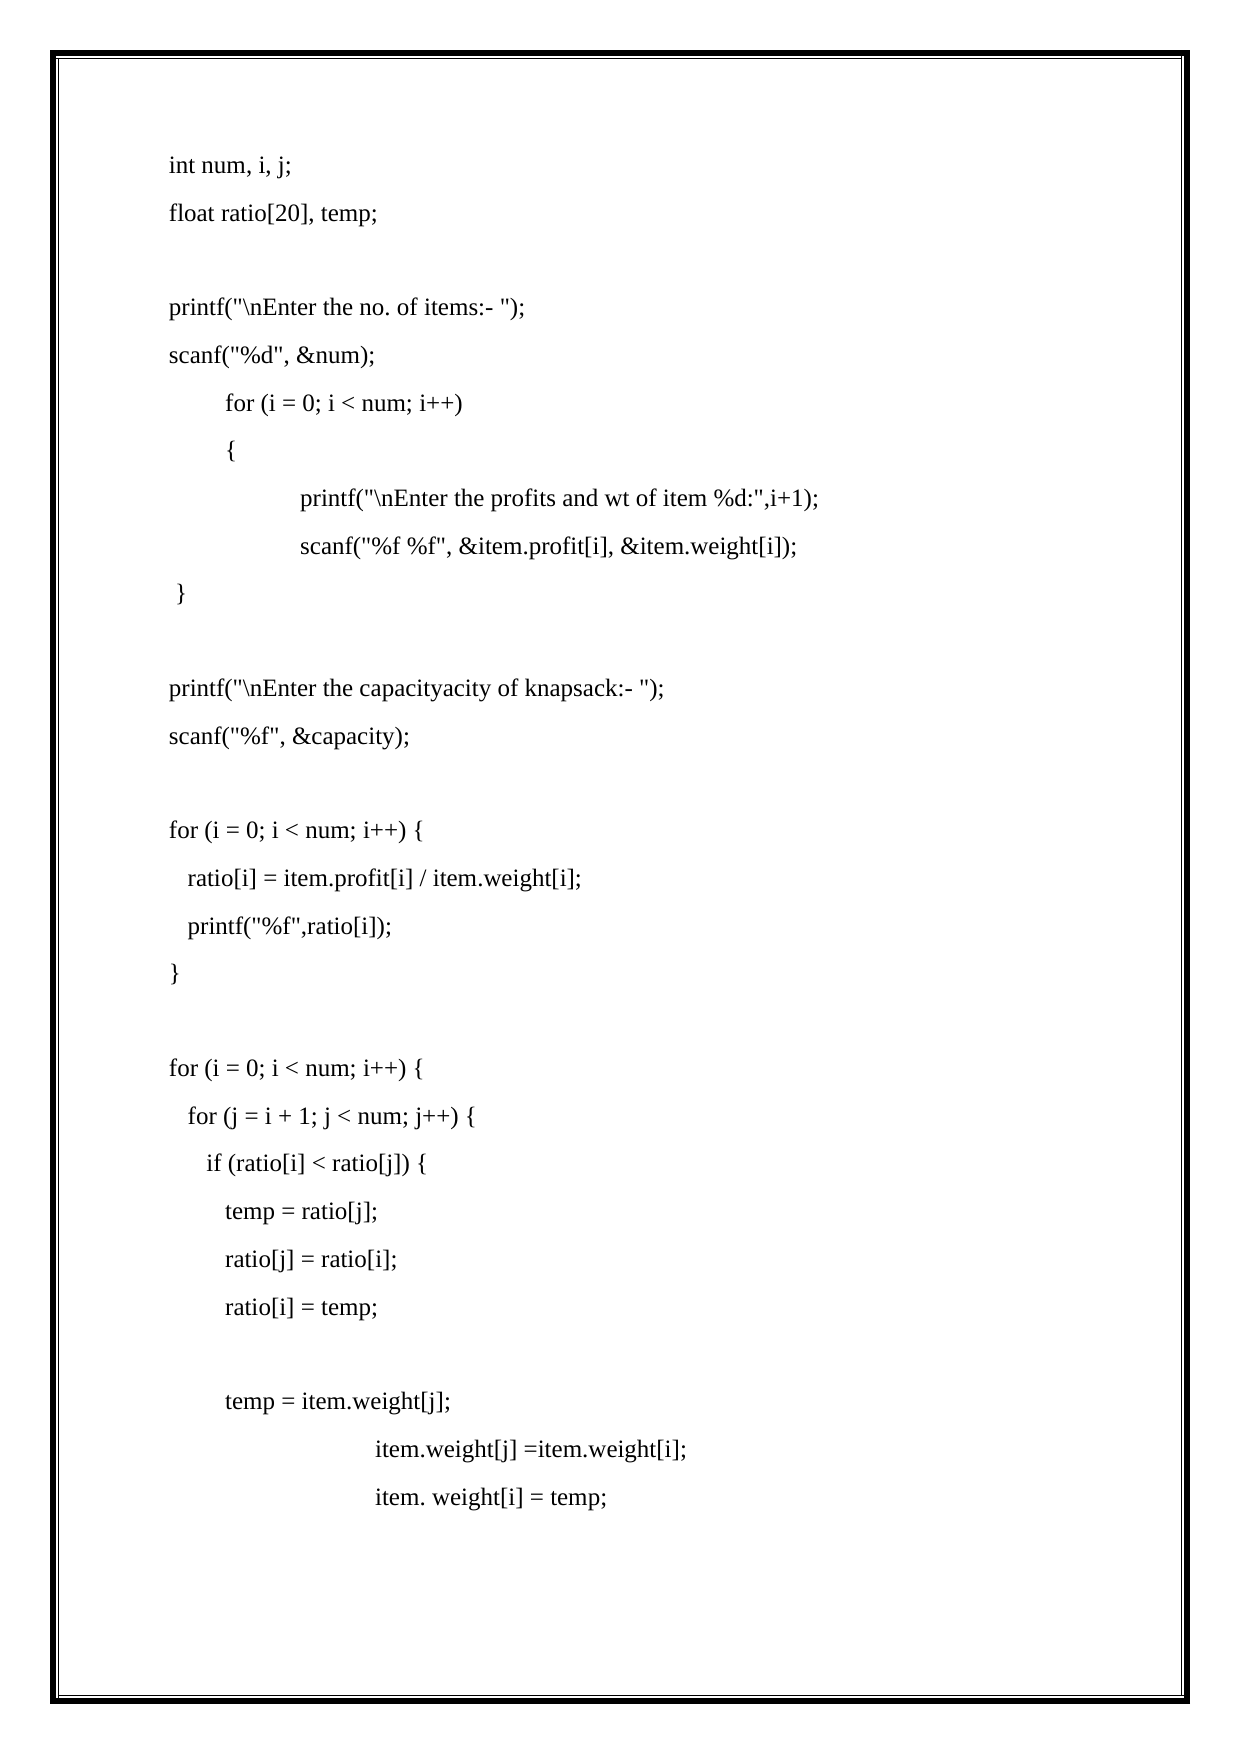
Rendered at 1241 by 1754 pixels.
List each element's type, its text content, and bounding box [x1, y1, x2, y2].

text temp = item.weight[j]; [150, 1386, 1090, 1415]
text { [150, 435, 1090, 464]
text scanf("%d", &num); [150, 340, 1090, 369]
text scanf("%f %f", &item.profit[i], &item.weight[i]); [150, 531, 1090, 559]
text ratio[j] = ratio[i]; [150, 1244, 1090, 1273]
text float ratio[20], temp; [150, 198, 1090, 226]
text printf("\nEnter the no. of items:- "); [150, 292, 1090, 321]
text for (i = 0; i < num; i++) [150, 388, 1090, 416]
text temp = ratio[j]; [150, 1196, 1090, 1225]
text ratio[i] = item.profit[i] / item.weight[i]; [150, 863, 1090, 892]
text } [150, 578, 1090, 607]
text for (i = 0; i < num; i++) { [150, 1053, 1090, 1082]
text printf("%f",ratio[i]); [150, 911, 1090, 939]
text printf("\nEnter the capacityacity of knapsack:- "); [150, 673, 1090, 702]
text scanf("%f", &capacity); [150, 721, 1090, 749]
text printf("\nEnter the profits and wt of item %d:",i+1); [150, 483, 1090, 512]
text item. weight[i] = temp; [150, 1482, 1090, 1510]
text for (i = 0; i < num; i++) { [150, 815, 1090, 844]
text item.weight[j] =item.weight[i]; [150, 1434, 1090, 1463]
text for (j = i + 1; j < num; j++) { [150, 1101, 1090, 1129]
text int num, i, j; [150, 150, 1090, 179]
text ratio[i] = temp; [150, 1292, 1090, 1320]
text } [150, 958, 1090, 987]
text if (ratio[i] < ratio[j]) { [150, 1148, 1090, 1177]
